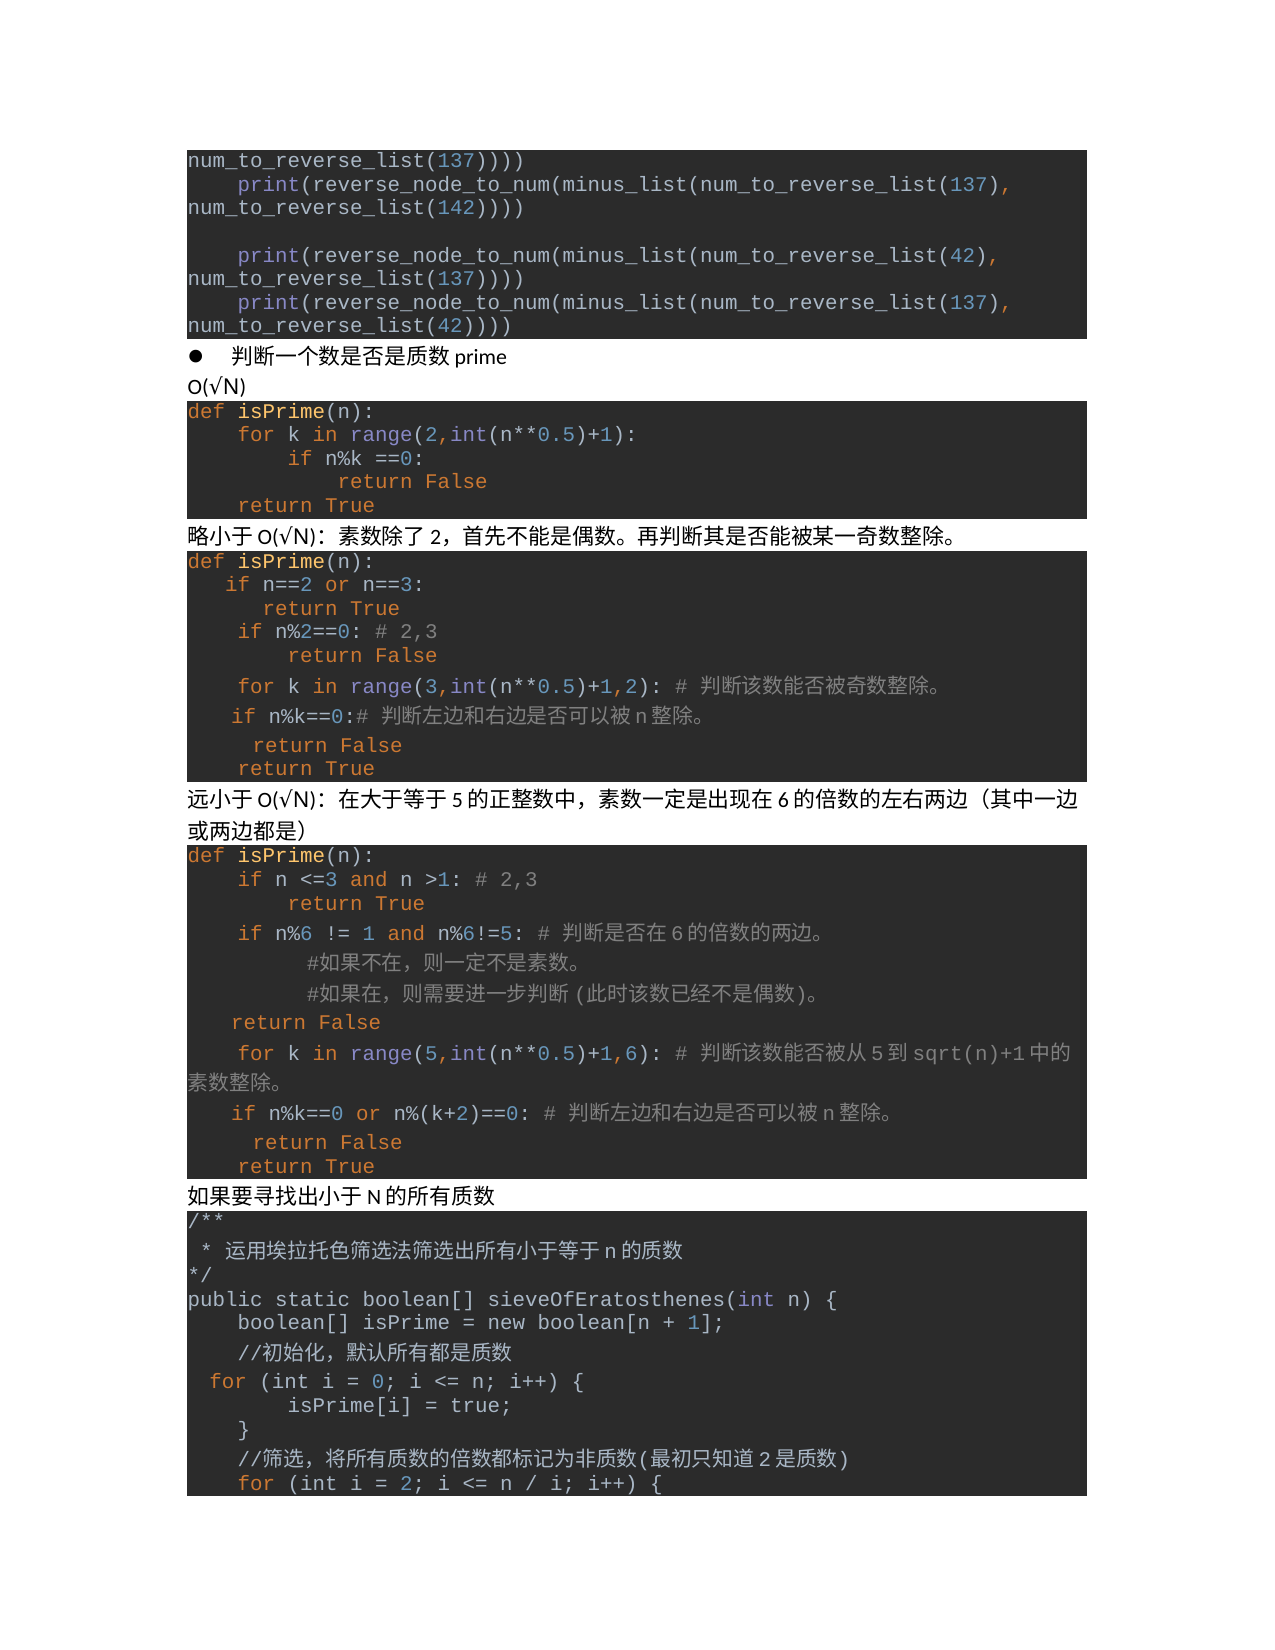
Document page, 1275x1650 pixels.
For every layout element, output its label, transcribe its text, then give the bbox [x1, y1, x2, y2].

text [187, 150, 1087, 339]
text 如果要寻找出小于N的所有质数 [187, 1179, 1087, 1211]
text O(√N) [187, 371, 1087, 401]
text 略小于O(√N)：素数除了2，首先不能是偶数。再判断其是否能被某一奇数整除。 [187, 519, 1087, 551]
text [187, 1211, 1087, 1496]
text 远小于O(√N)：在大于等于5的正整数中，素数一定是出现在6的倍数的左右两边（其中一边或两边都是） [187, 782, 1087, 845]
text def isPrime(n): if n==2 or n==3: return True if n%2==0: # 2,3 return False for k in range(3,int(n**0.5)+1,2): # 判断该数能否被奇数整除。 if n%k==0:# 判断左边和右边是否可以被n整除。 return False return True [187, 551, 1087, 782]
text def isPrime(n): if n <=3 and n >1: # 2,3 return True if n%6 != 1 and n%6!=5: # 判断是否在6的倍数的两边。 #如果不在，则一定不是素数。 #如果在，则需要进一步判断 (此时该数已经不是偶数)。 return False for k in range(5,int(n**0.5)+1,6): # 判断该数能否被从5到sqrt(n)+1中的素数整除。 if n%k==0 or n%(k+2)==0: # 判断左边和右边是否可以被n整除。 return False return True [187, 845, 1087, 1179]
text def isPrime(n): for k in range(2,int(n**0.5)+1): if n%k ==0: return False return True [187, 401, 1087, 519]
list 判断一个数是否是质数prime [187, 339, 1087, 371]
